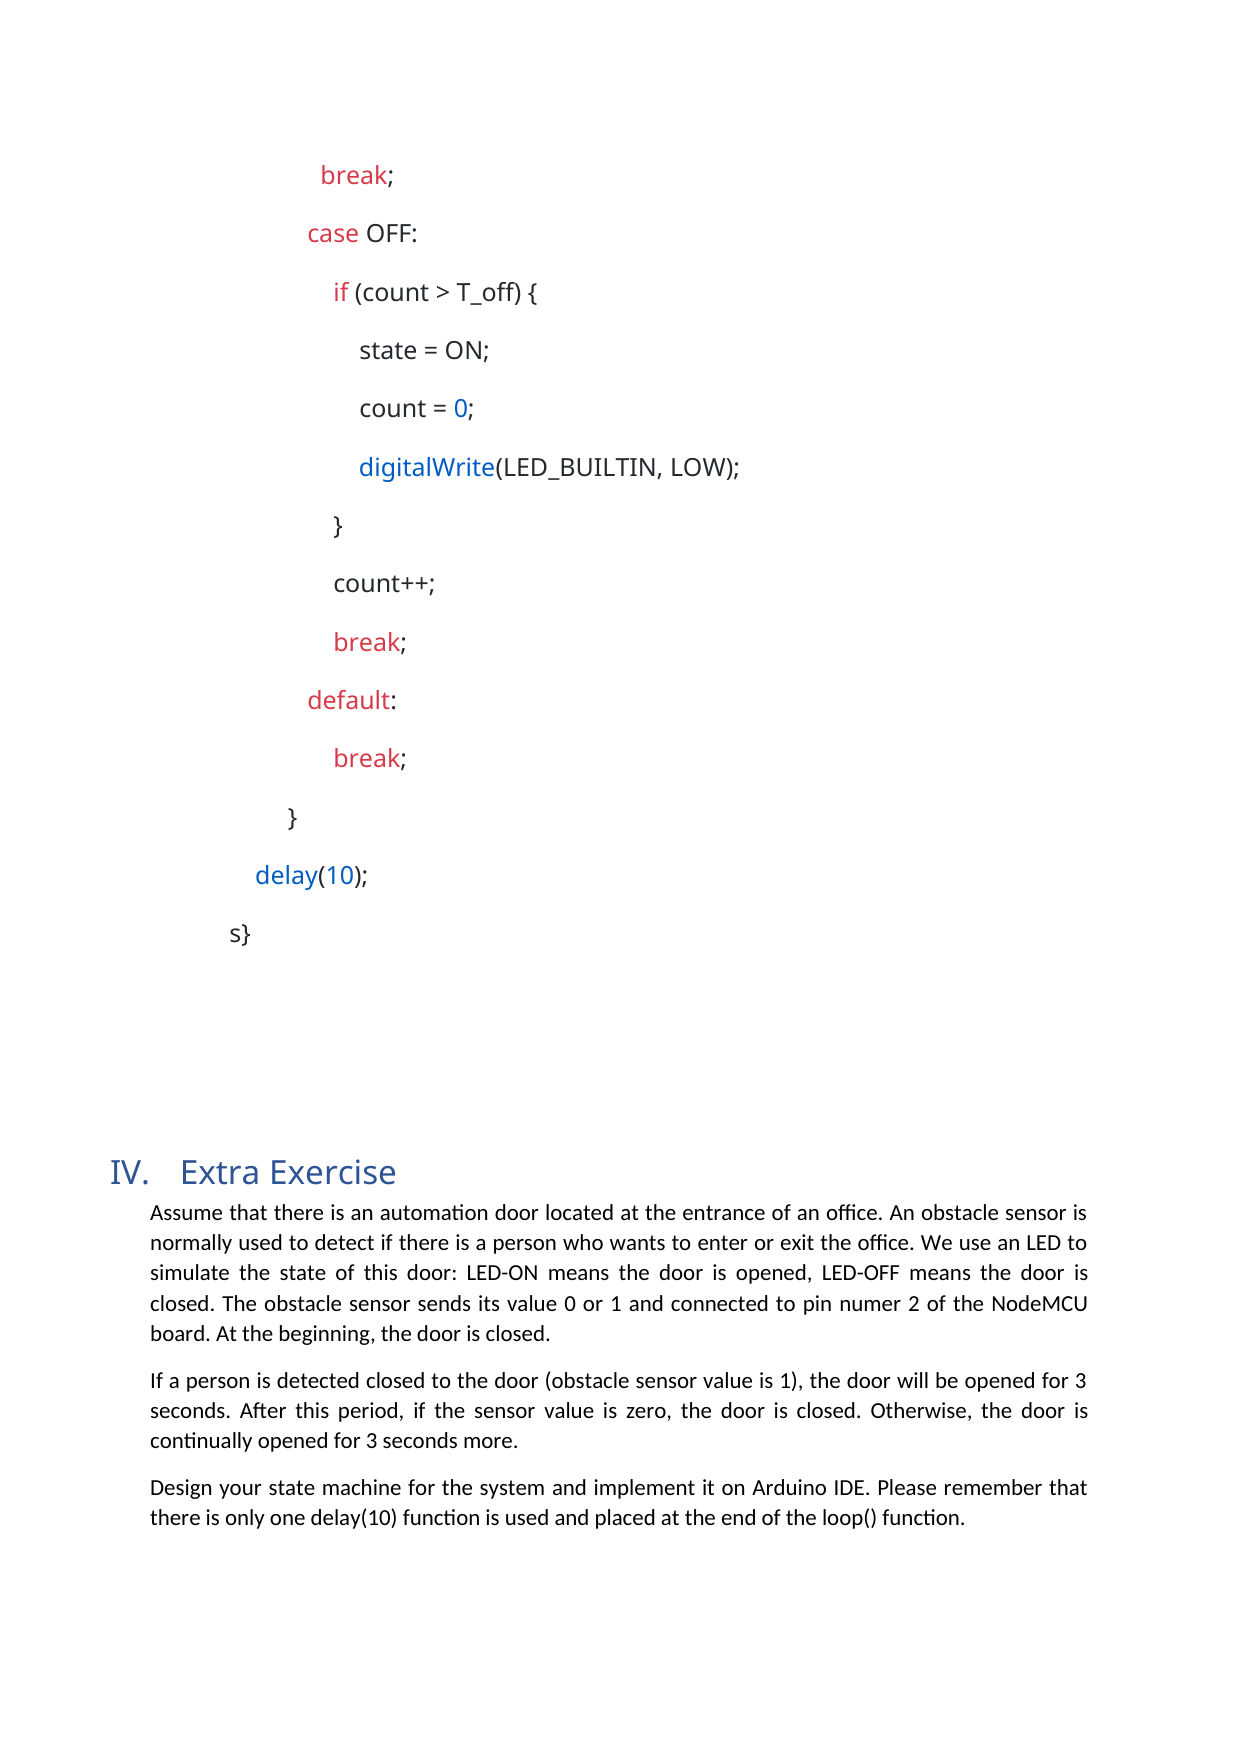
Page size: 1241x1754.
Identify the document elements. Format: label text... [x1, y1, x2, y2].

subtitle Extra Exercise [150, 1149, 1090, 1194]
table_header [229, 150, 995, 967]
text If a person is detected closed to the door (obstacle sensor value is 1), the door will be opened for 3 seconds. After this period, if the sensor value is zero, the door is closed. Otherwise, the door is continually opened for 3 seconds more. [150, 1366, 1090, 1454]
text Assume that there is an automation door located at the entrance of an office. An obstacle sensor is normally used to detect if there is a person who wants to enter or exit the office. We use an LED to simulate the state of this door: LED-ON means the door is opened, LED-OFF means the door is closed. The obstacle sensor sends its value 0 or 1 and connected to pin numer 2 of the NodeMCU board. At the beginning, the door is closed. [150, 1198, 1090, 1347]
text Design your state machine for the system and implement it on Arduino IDE. Please remember that there is only one delay(10) function is used and placed at the end of the loop() function. [150, 1473, 1090, 1531]
